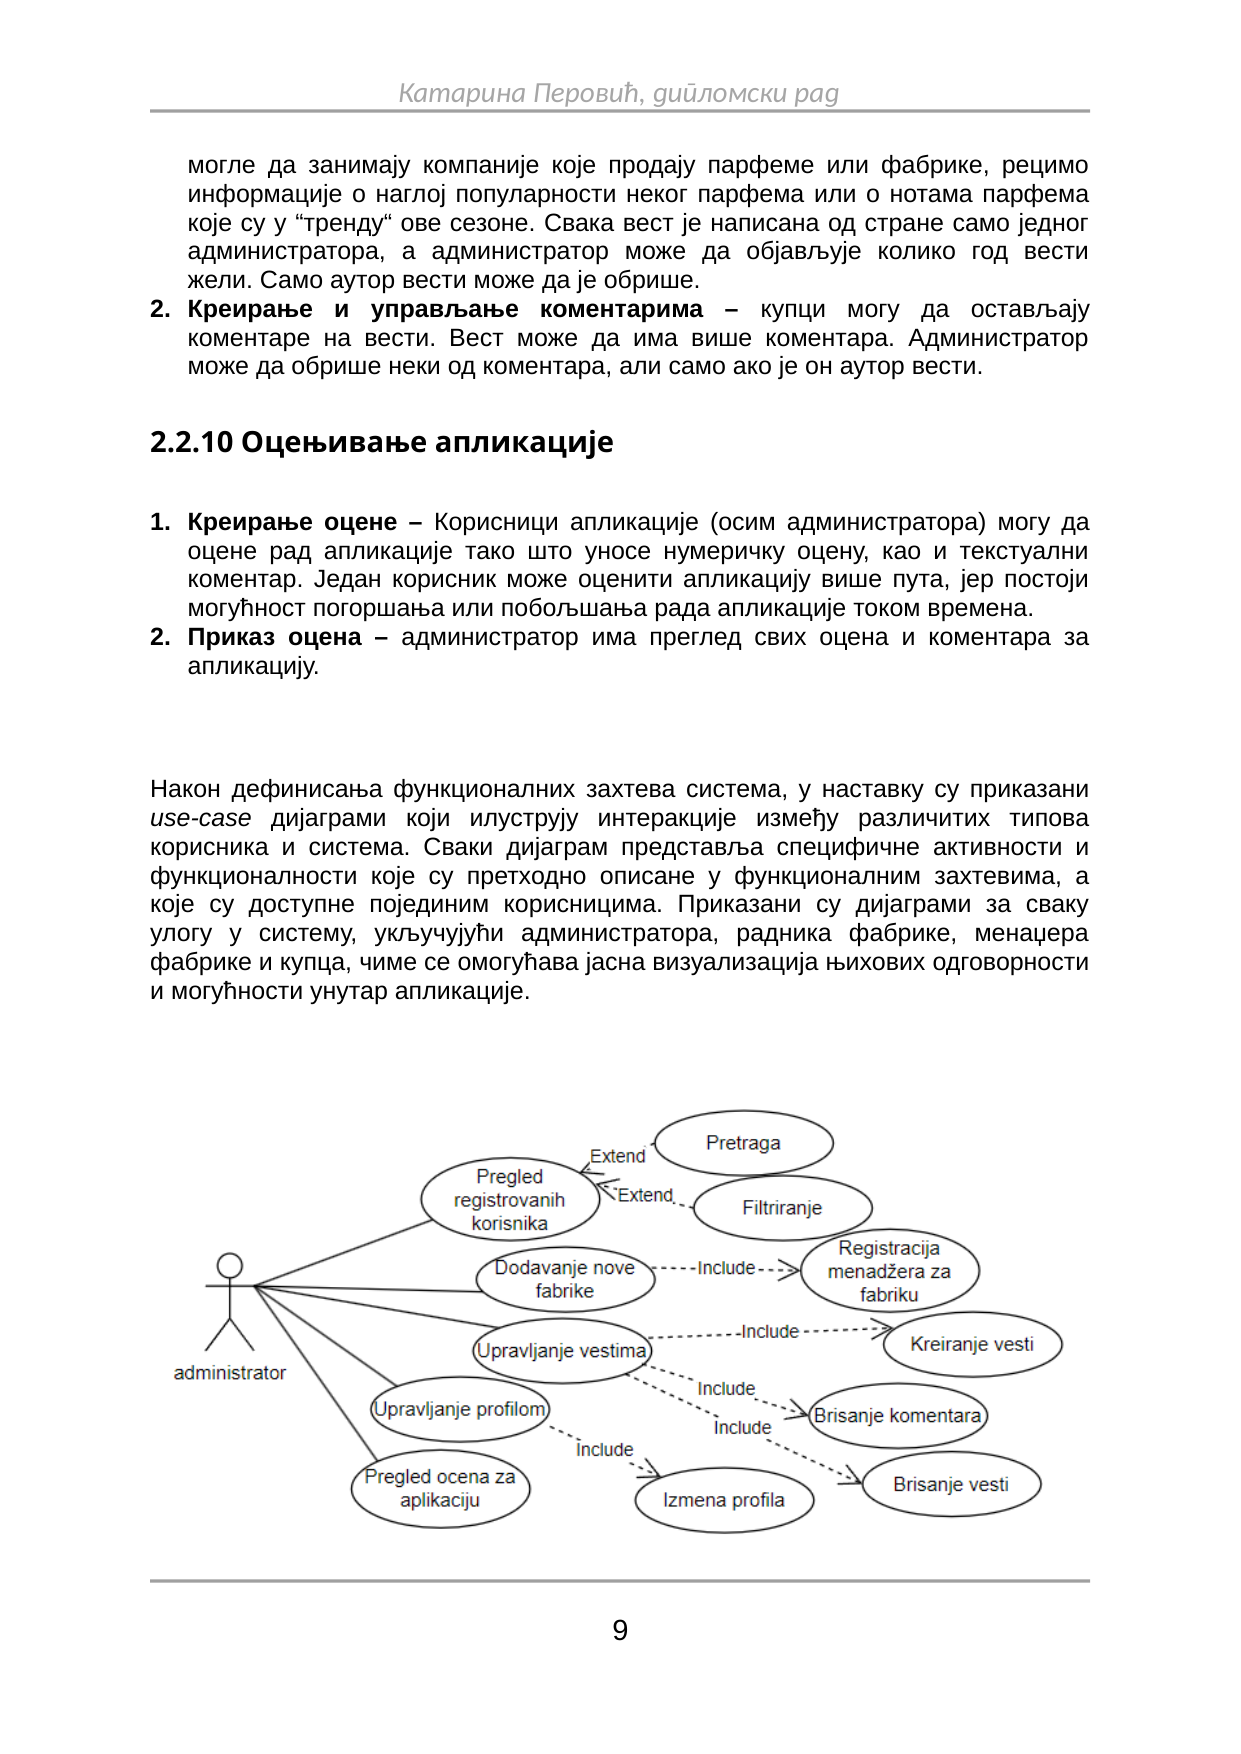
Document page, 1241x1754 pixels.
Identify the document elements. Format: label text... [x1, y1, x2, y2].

subtitle 2.2.10 Оцењивање апликације [150, 421, 1090, 461]
picture [150, 1099, 1091, 1573]
text Након дефинисања функционалних захтева система, у наставку су приказани use-case дијаграми који илуструју интеракције између различитих типова корисника и система. Сваки дијаграм представља специфичне активности и функционалности које су претходно описане у функционалним захтевима, а које су доступне појединим корисницима. Приказани су дијаграми за сваку улогу у систему, укључујући администратора, радника фабрике, менаџера фабрике и купца, чиме се омогућава јасна визуализација њихових одговорности и могућности унутар апликације. [150, 774, 1090, 1004]
list Приказ оцена – администратор има преглед свих оцена и коментара за апликацију. [150, 622, 1090, 679]
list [150, 150, 1090, 294]
list Креирање оцене – Корисници апликације (осим администратора) могу да оцене рад апликације тако што уносе нумеричку оцену, као и текстуални коментар. Један корисник може оценити апликацију више пута, јер постоји могућност погоршања или побољшања рада апликације током времена. [150, 507, 1090, 622]
list Креирање и управљање коментарима – купци могу да остављају коментаре на вести. Вест може да има више коментара. Администратор може да обрише неки од коментара, али само ако је он аутор вести. [150, 294, 1090, 380]
